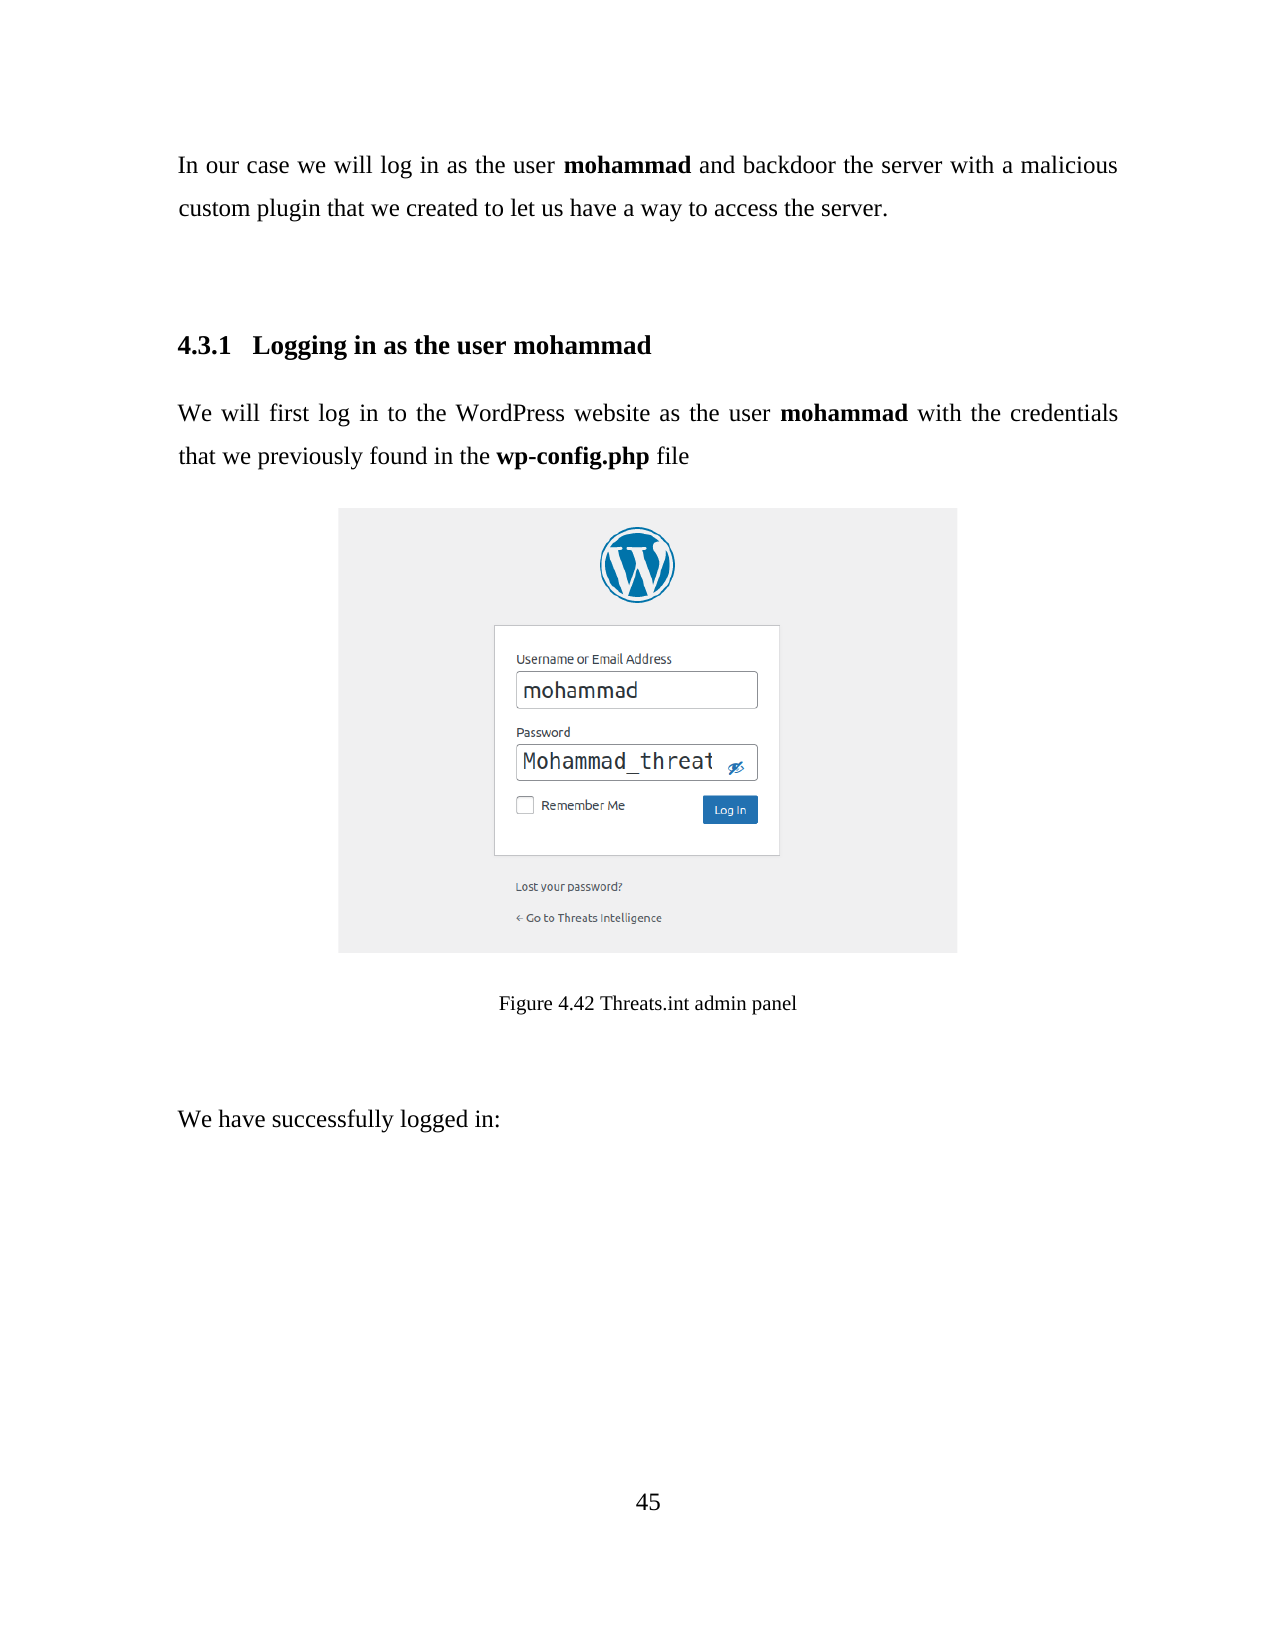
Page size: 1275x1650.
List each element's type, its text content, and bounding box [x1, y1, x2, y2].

text We have successfully logged in: [177, 1104, 1118, 1133]
text We will first log in to the WordPress website as the user mohammad with the credentials that we previously found in the wp-config.php file [177, 398, 1118, 470]
text In our case we will log in as the user mohammad and backdoor the server with a malicious custom plugin that we created to let us have a way to access the server. [177, 150, 1118, 222]
picture [338, 508, 958, 953]
subtitle Logging in as the user mohammad [177, 329, 1125, 360]
text Figure . Threats.int admin panel [177, 991, 1118, 1015]
